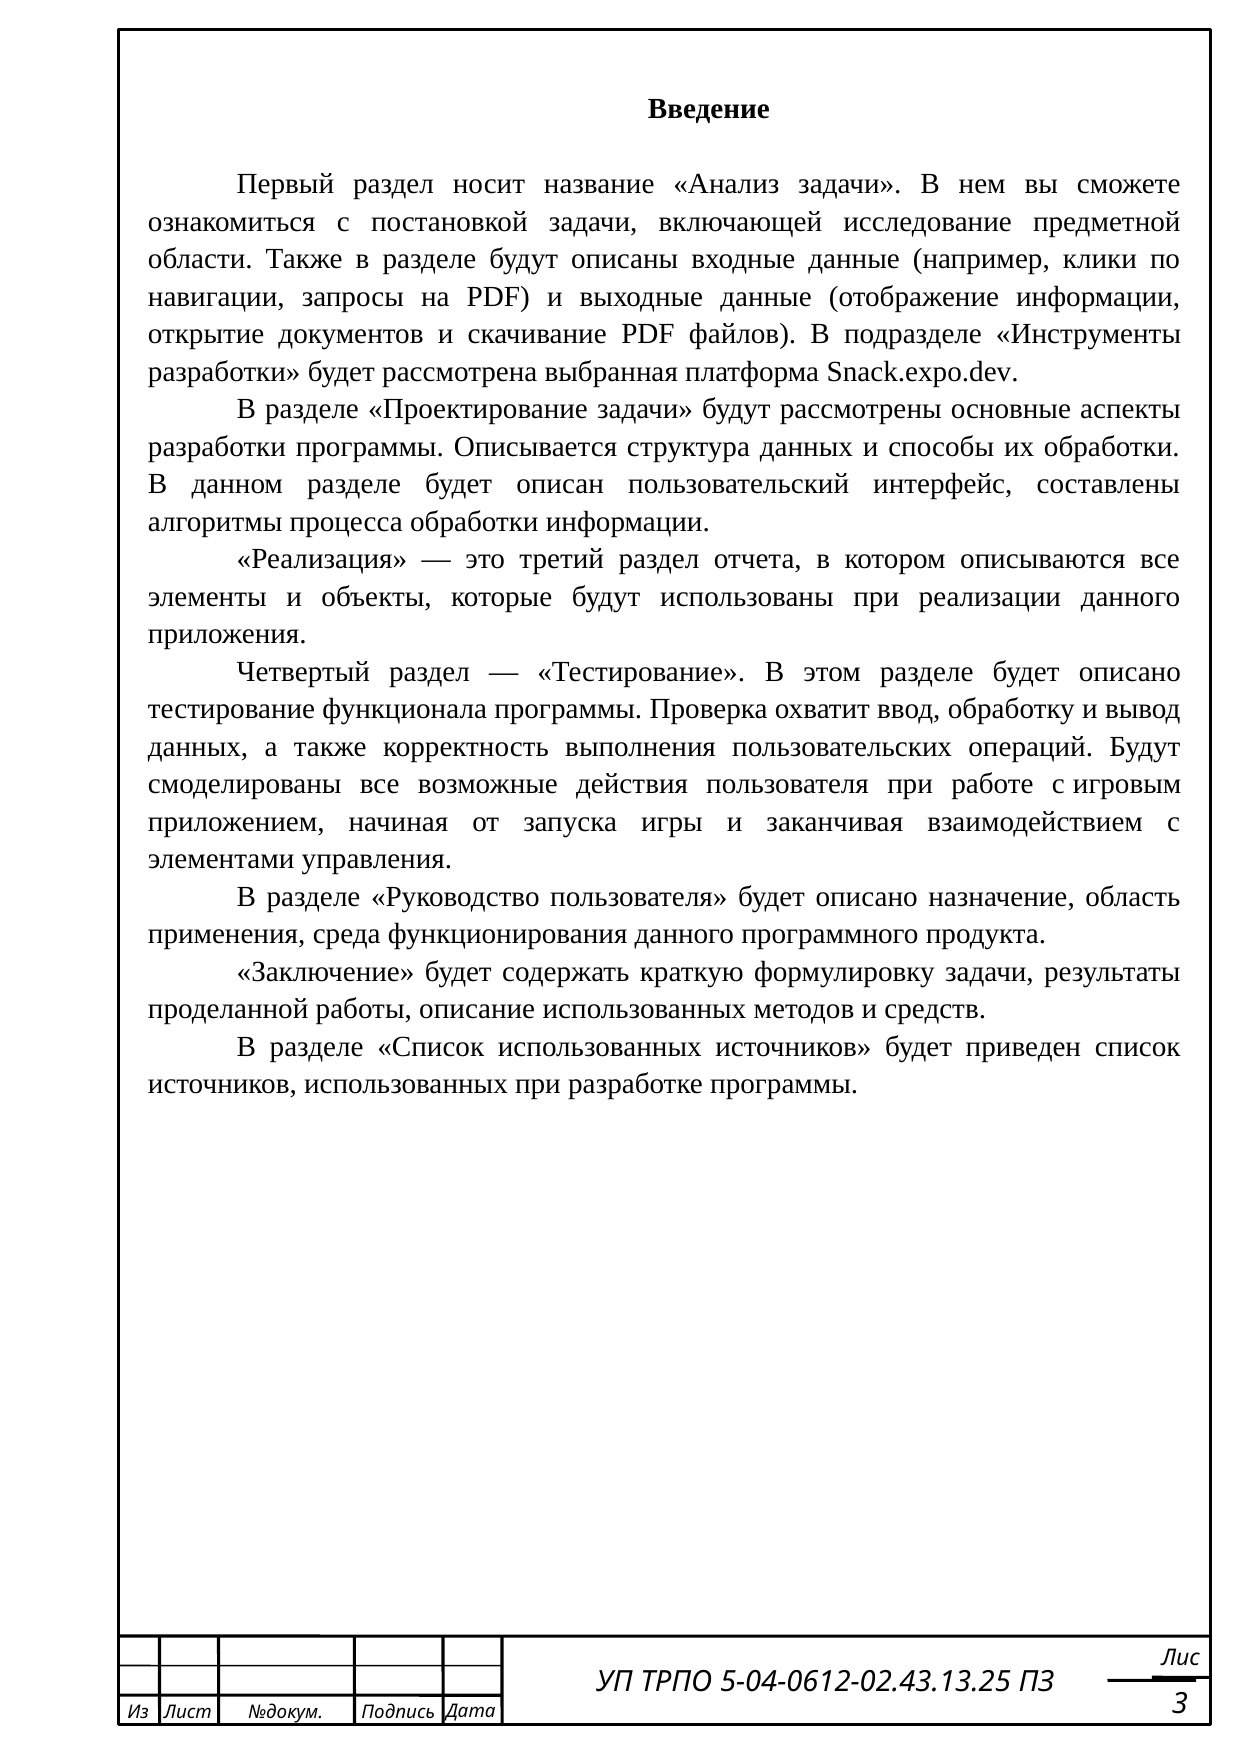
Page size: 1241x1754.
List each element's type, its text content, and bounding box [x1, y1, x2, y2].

text Четвертый раздел — «Тестирование». В этом разделе будет описано тестирование функционала программы. Проверка охватит ввод, обработку и вывод данных, а также корректность выполнения пользовательских операций. Будут смоделированы все возможные действия пользователя при работе с игровым приложением, начиная от запуска игры и заканчивая взаимодействием с элементами управления. [148, 651, 1181, 876]
text «Реализация» — это третий раздел отчета, в котором описываются все элементы и объекты, которые будут использованы при реализации данного приложения. [148, 539, 1181, 651]
text Введение [148, 89, 1181, 126]
text Первый раздел носит название «Анализ задачи». В нем вы сможете ознакомиться с постановкой задачи, включающей исследование предметной области. Также в разделе будут описаны входные данные (например, клики по навигации, запросы на PDF) и выходные данные (отображение информации, открытие документов и скачивание PDF файлов). В подразделе «Инструменты разработки» будет рассмотрена выбранная платформа Snack.expo.dev. [148, 164, 1181, 389]
text В разделе «Руководство пользователя» будет описано назначение, область применения, среда функционирования данного программного продукта. [148, 876, 1181, 951]
text В разделе «Список использованных источников» будет приведен список источников, использованных при разработке программы. [148, 1026, 1181, 1101]
text В разделе «Проектирование задачи» будут рассмотрены основные аспекты разработки программы. Описывается структура данных и способы их обработки. В данном разделе будет описан пользовательский интерфейс, составлены алгоритмы процесса обработки информации. [148, 389, 1181, 539]
text «Заключение» будет содержать краткую формулировку задачи, результаты проделанной работы, описание использованных методов и средств. [148, 951, 1181, 1026]
